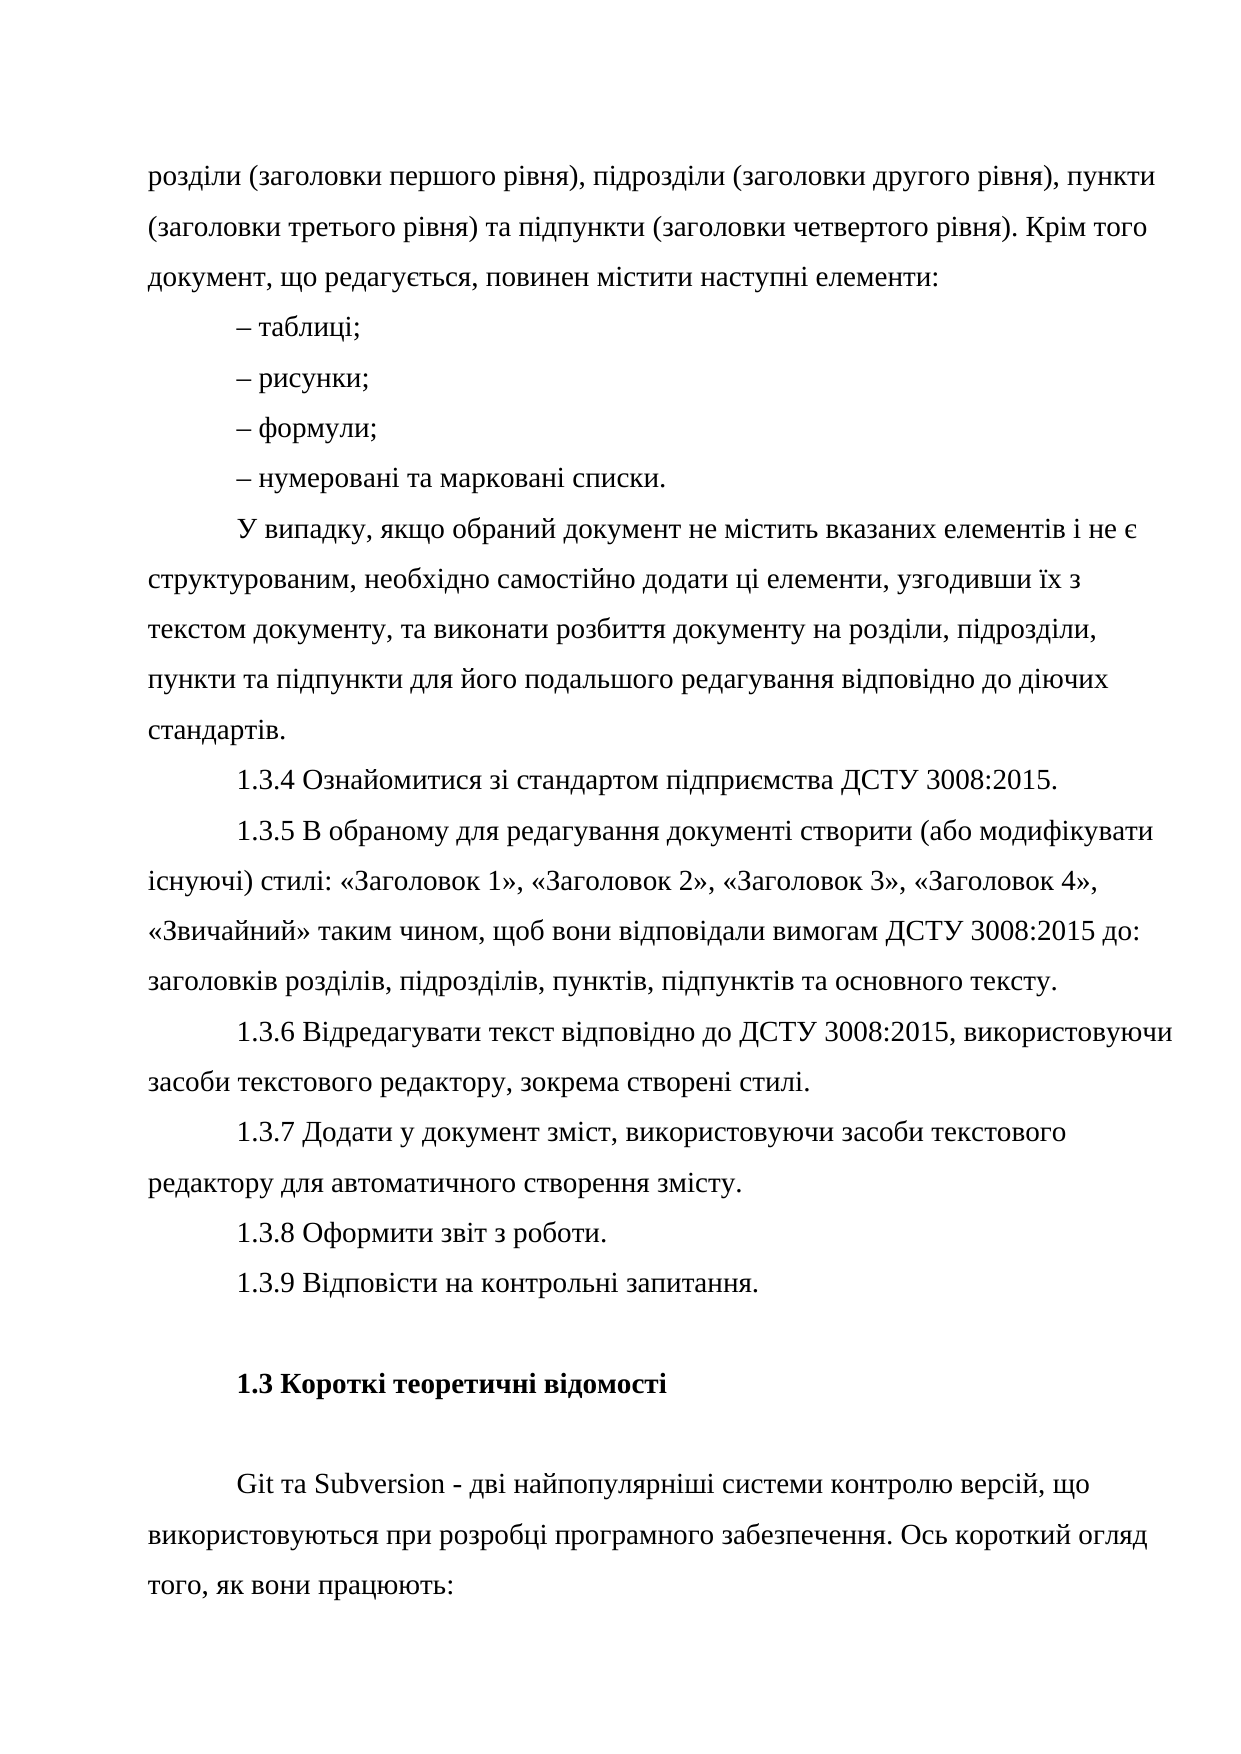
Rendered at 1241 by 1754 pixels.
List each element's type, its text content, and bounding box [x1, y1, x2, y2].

text 1.3 Короткі теоретичні відомості [148, 1366, 1181, 1399]
text – таблиці; [148, 309, 1181, 343]
text 1.3.7 Додати у документ зміст, використовуючи засоби текстового редактору для автоматичного створення змісту. [148, 1114, 1181, 1198]
text Git та Subversion - дві найпопулярніші системи контролю версій, що використовуються при розробці програмного забезпечення. Ось короткий огляд того, як вони працюють: [148, 1467, 1181, 1601]
text 1.3.9 Відповісти на контрольні запитання. [148, 1265, 1181, 1299]
text 1.3.4 Ознайомитися зі стандартом підприємства ДСТУ 3008:2015. [148, 762, 1181, 796]
text 1.3.5 В обраному для редагування документі створити (або модифікувати існуючі) стилі: «Заголовок 1», «Заголовок 2», «Заголовок 3», «Заголовок 4», «Звичайний» таким чином, щоб вони відповідали вимогам ДСТУ 3008:2015 до: заголовків розділів, підрозділів, пунктів, підпунктів та основного тексту. [148, 813, 1181, 997]
text – нумеровані та марковані списки. [148, 460, 1181, 494]
text – формули; [148, 410, 1181, 444]
text – рисунки; [148, 360, 1181, 393]
text 1.3.6 Відредагувати текст відповідно до ДСТУ 3008:2015, використовуючи засоби текстового редактору, зокрема створені стилі. [148, 1014, 1181, 1098]
text 1.3.8 Оформити звіт з роботи. [148, 1215, 1181, 1249]
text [148, 158, 1181, 293]
text У випадку, якщо обраний документ не містить вказаних елементів і не є структурованим, необхідно самостійно додати ці елементи, узгодивши їх з текстом документу, та виконати розбиття документу на розділи, підрозділи, пункти та підпункти для його подальшого редагування відповідно до діючих стандартів. [148, 511, 1181, 746]
